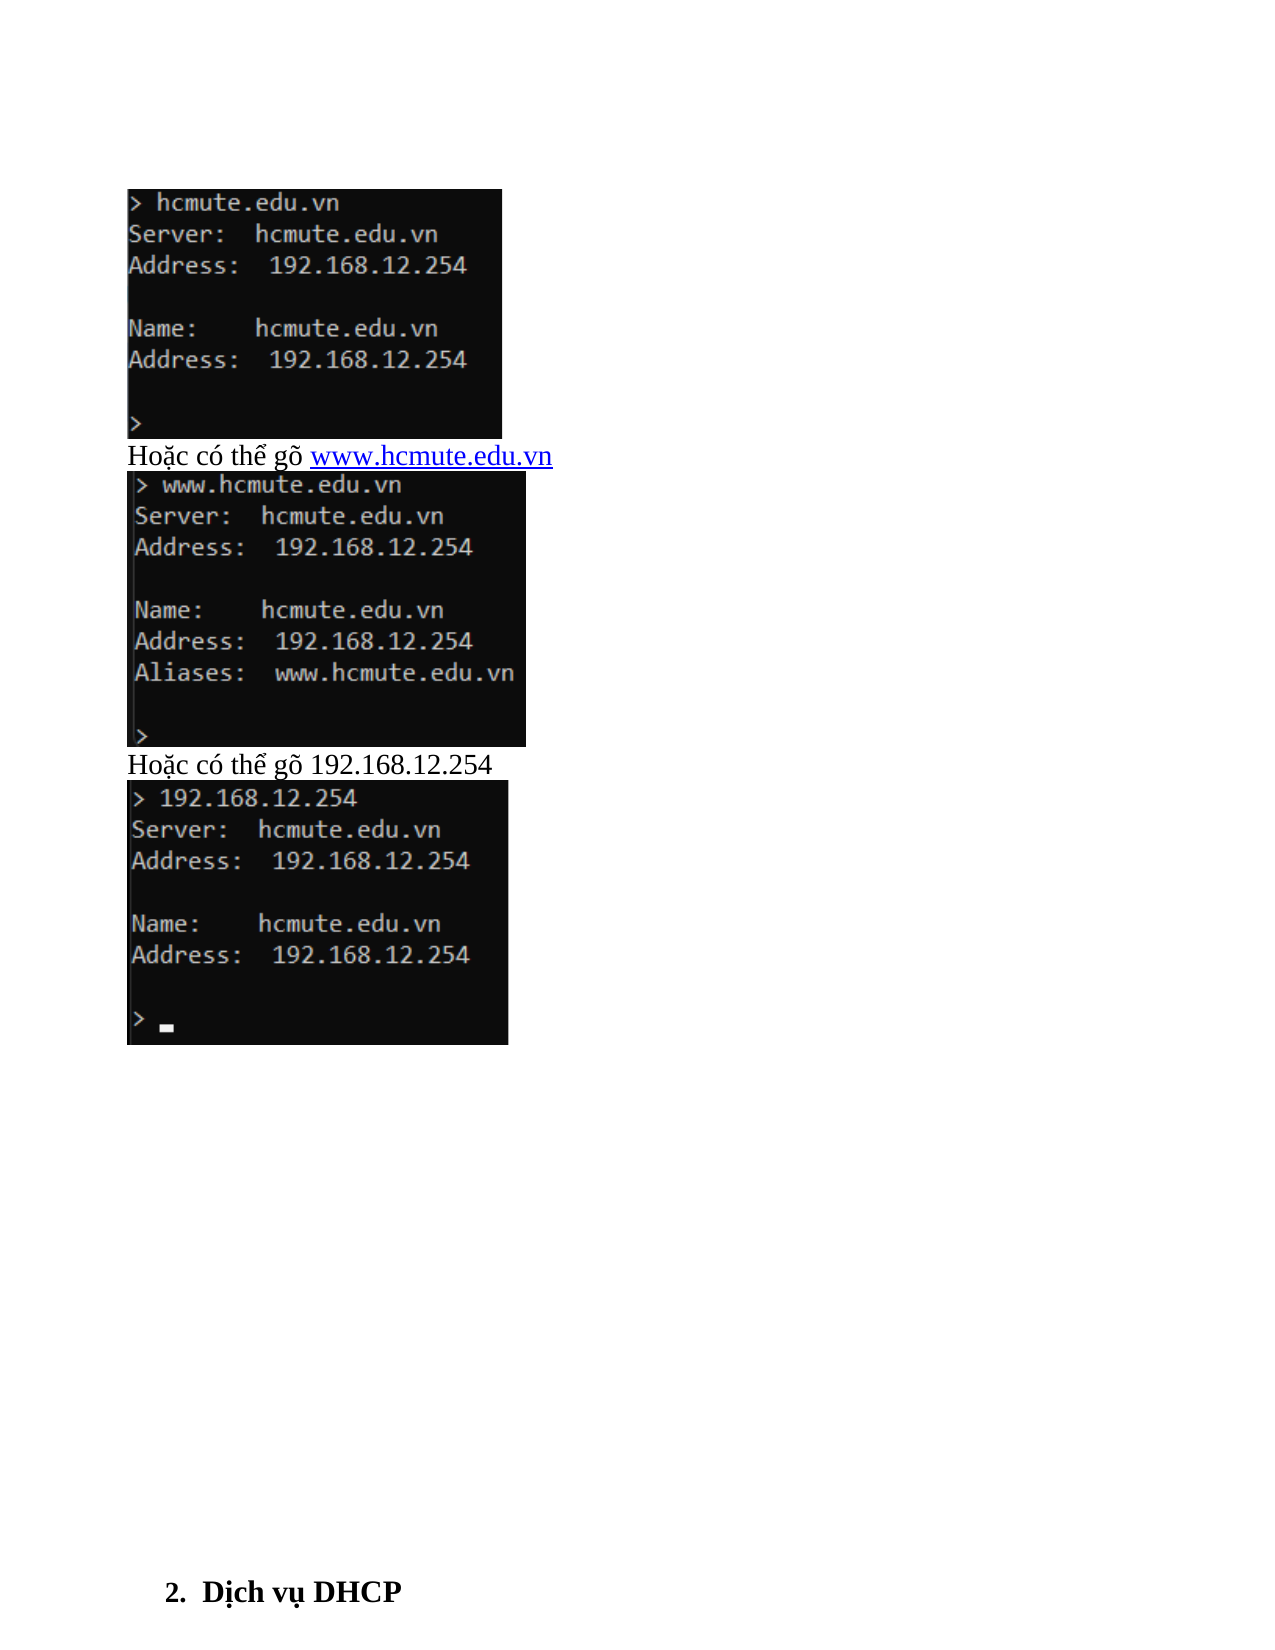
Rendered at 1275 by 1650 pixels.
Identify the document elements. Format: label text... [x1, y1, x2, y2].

text Hoặc có thể gõ www.hcmute.edu.vn [127, 438, 1126, 472]
picture [127, 471, 526, 747]
picture [127, 780, 509, 1045]
text Hoặc có thể gõ 192.168.12.254 [127, 747, 1126, 780]
picture [127, 189, 503, 439]
list Dịch vụ DHCP [164, 1574, 1126, 1609]
